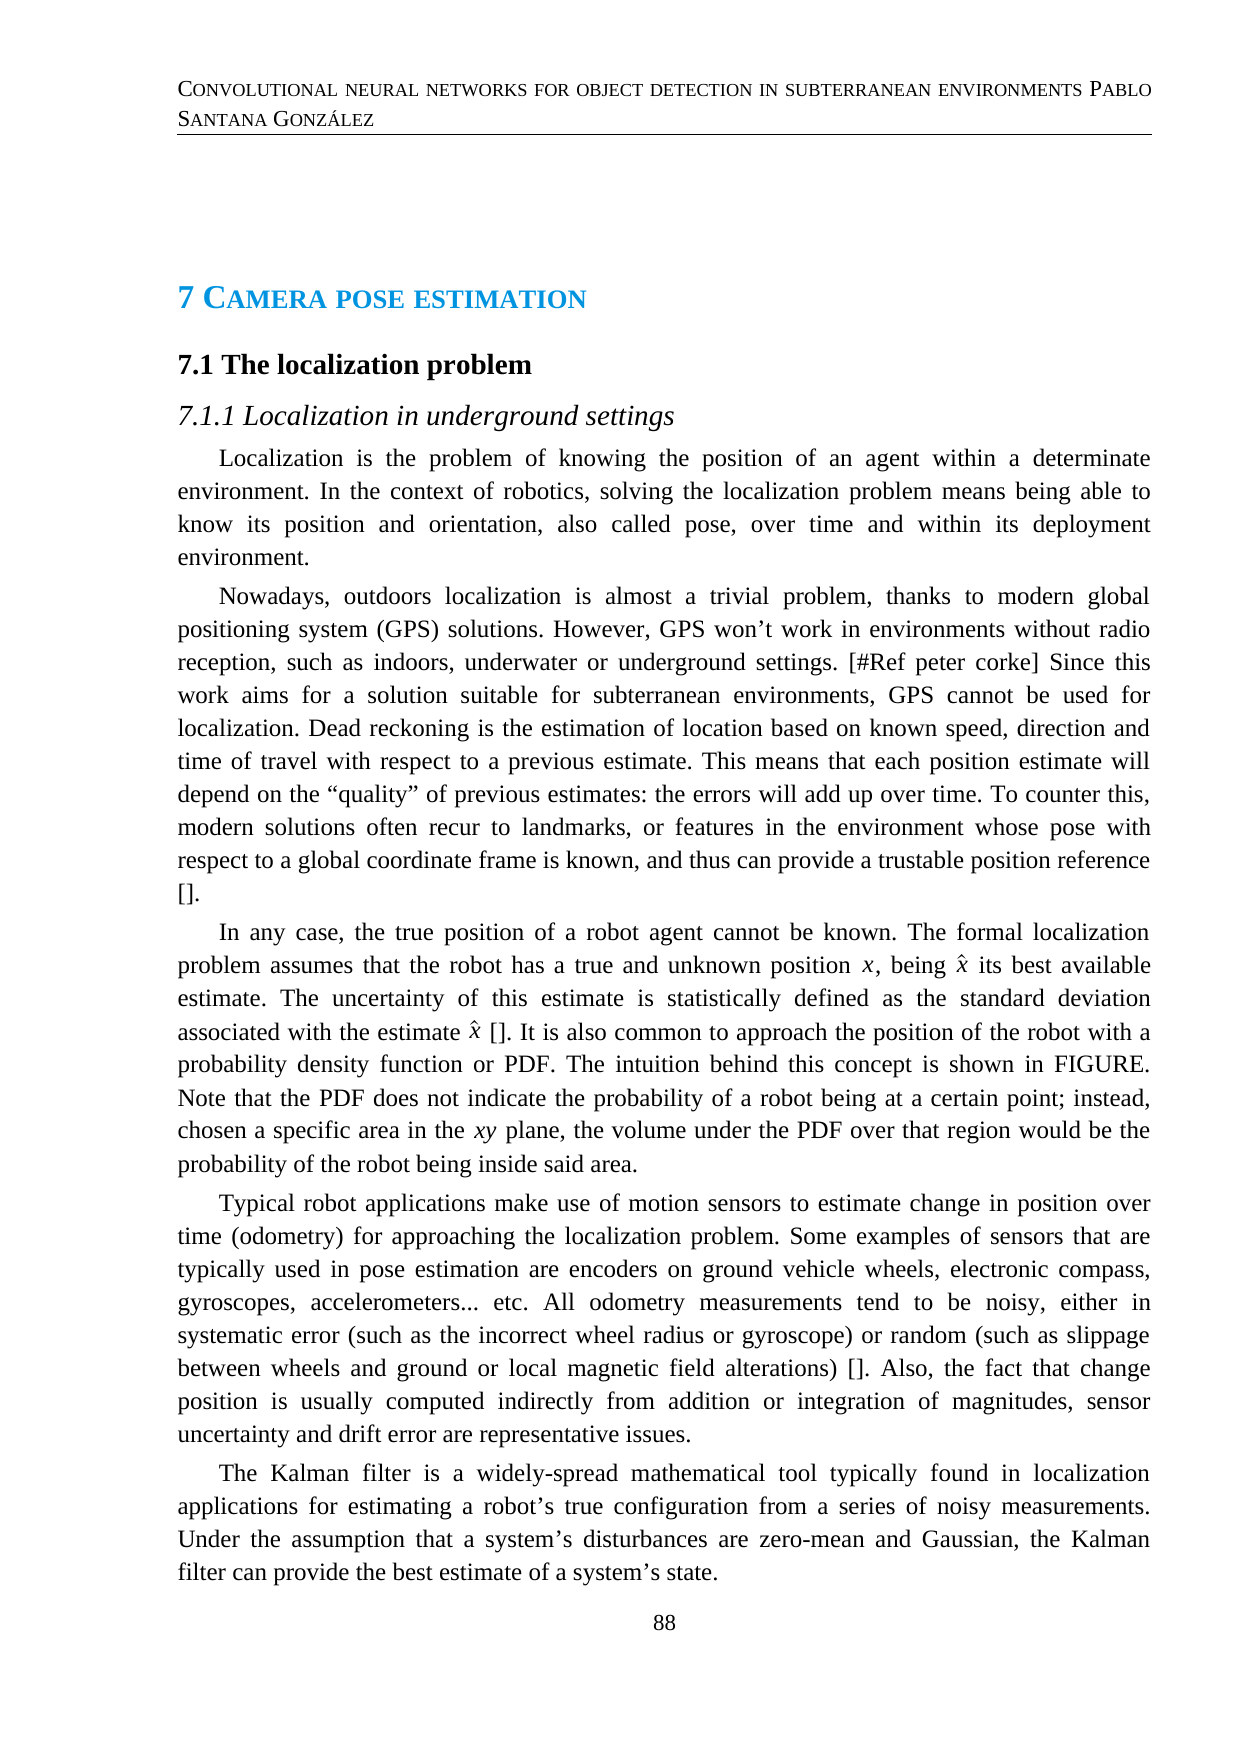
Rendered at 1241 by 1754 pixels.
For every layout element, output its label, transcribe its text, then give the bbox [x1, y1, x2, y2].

subtitle Camera pose estimation [177, 278, 1152, 316]
text Typical robot applications make use of motion sensors to estimate change in position over time (odometry) for approaching the localization problem. Some examples of sensors that are typically used in pose estimation are encoders on ground vehicle wheels, electronic compass, gyroscopes, accelerometers... etc. All odometry measurements tend to be noisy, either in systematic error (such as the incorrect wheel radius or gyroscope) or random (such as slippage between wheels and ground or local magnetic field alterations) []. Also, the fact that change position is usually computed indirectly from addition or integration of magnitudes, sensor uncertainty and drift error are representative issues. [177, 1188, 1152, 1448]
text In any case, the true position of a robot agent cannot be known. The formal localization problem assumes that the robot has a true and unknown position , being its best available estimate. The uncertainty of this estimate is statistically defined as the standard deviation associated with the estimate []. It is also common to approach the position of the robot with a probability density function or PDF. The intuition behind this concept is shown in FIGURE. Note that the PDF does not indicate the probability of a robot being at a certain point; instead, chosen a specific area in the plane, the volume under the PDF over that region would be the probability of the robot being inside said area. [177, 917, 1152, 1177]
subtitle The localization problem [177, 347, 1152, 380]
subtitle Localization in underground settings [177, 398, 1152, 431]
text Nowadays, outdoors localization is almost a trivial problem, thanks to modern global positioning system (GPS) solutions. However, GPS won’t work in environments without radio reception, such as indoors, underwater or underground settings. [#Ref peter corke] Since this work aims for a solution suitable for subterranean environments, GPS cannot be used for localization. Dead reckoning is the estimation of location based on known speed, direction and time of travel with respect to a previous estimate. This means that each position estimate will depend on the “quality” of previous estimates: the errors will add up over time. To counter this, modern solutions often recur to landmarks, or features in the environment whose pose with respect to a global coordinate frame is known, and thus can provide a trustable position reference []. [177, 581, 1152, 907]
text The Kalman filter is a widely-spread mathematical tool typically found in localization applications for estimating a robot’s true configuration from a series of noisy measurements. Under the assumption that a system’s disturbances are zero-mean and Gaussian, the Kalman filter can provide the best estimate of a system’s state. [177, 1458, 1152, 1586]
text Localization is the problem of knowing the position of an agent within a determinate environment. In the context of robotics, solving the localization problem means being able to know its position and orientation, also called pose, over time and within its deployment environment. [177, 443, 1152, 571]
